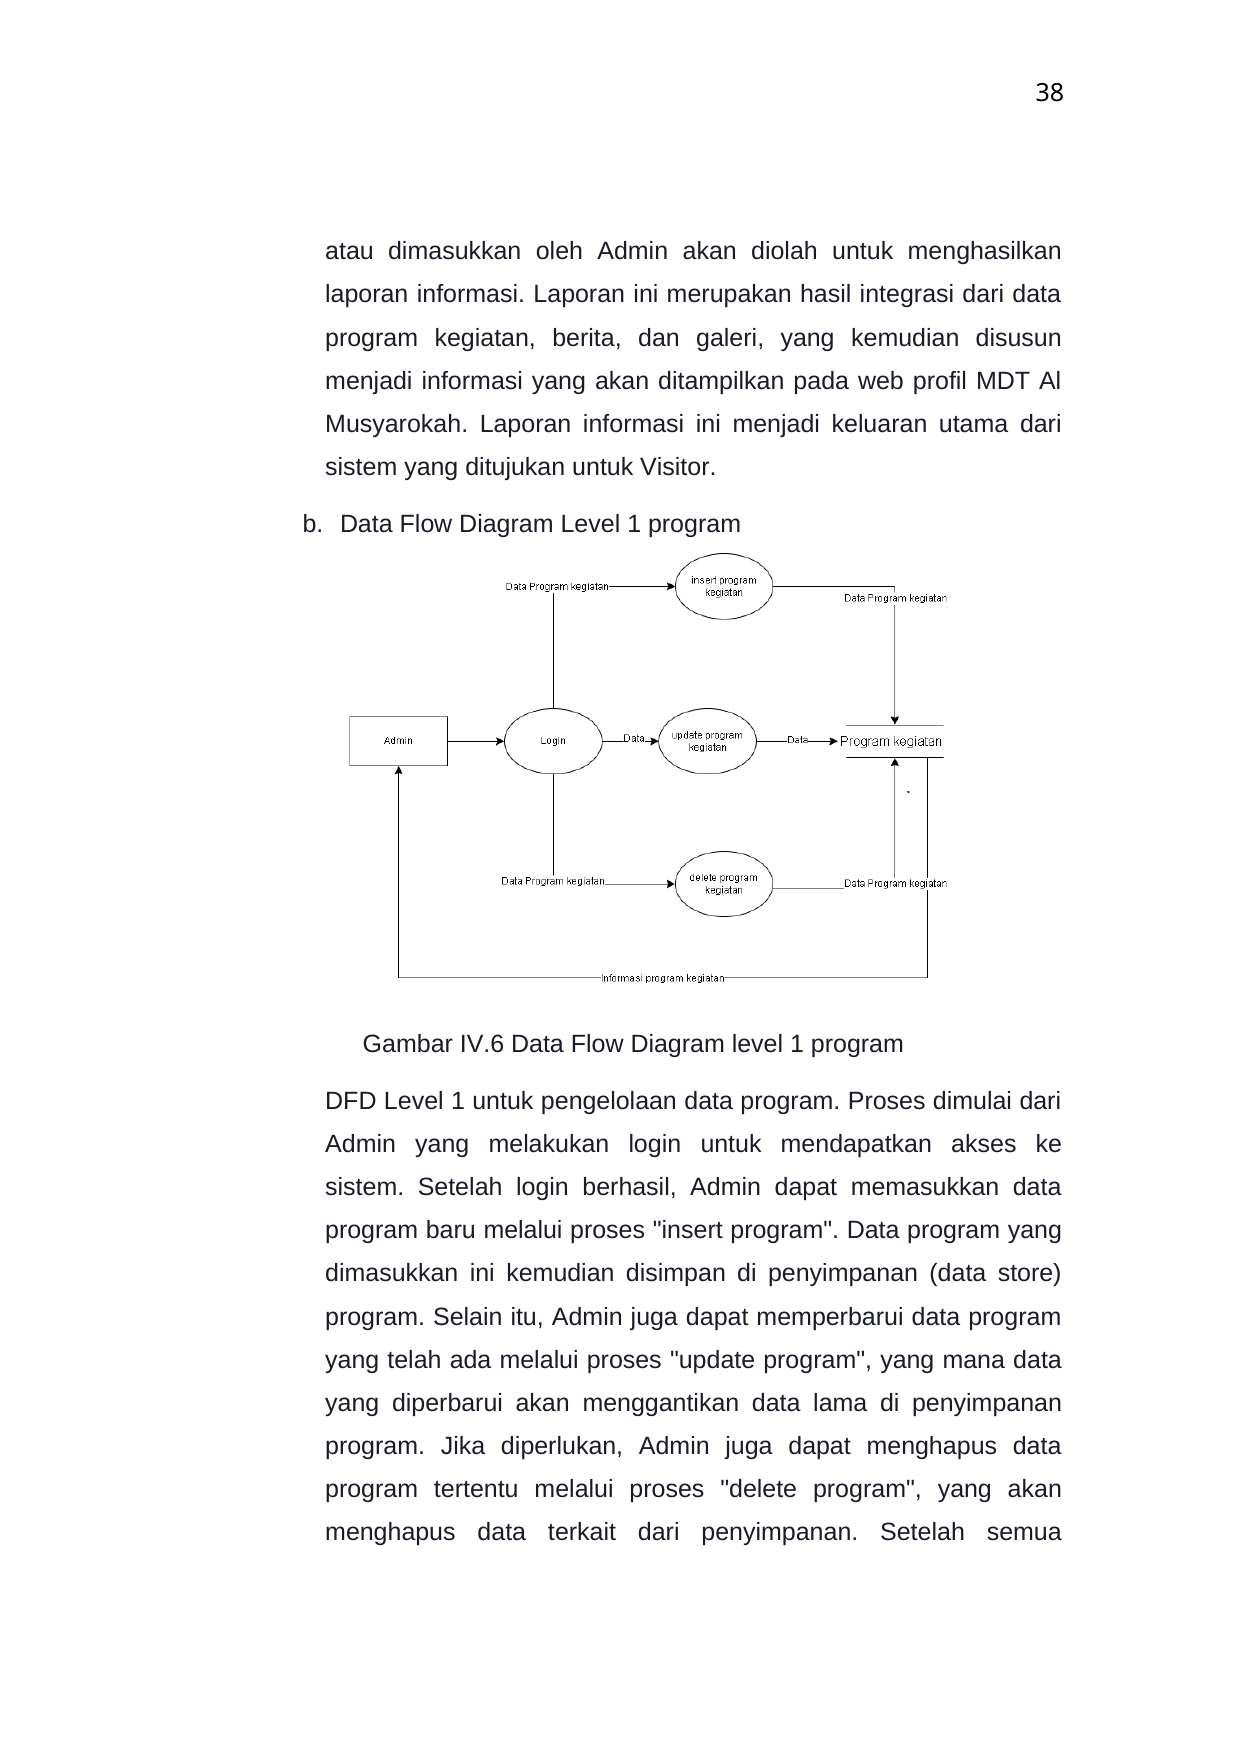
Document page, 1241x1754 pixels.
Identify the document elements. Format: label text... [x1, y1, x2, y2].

list Data Flow Diagram Level 1 program [302, 509, 1050, 538]
picture [349, 553, 947, 986]
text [325, 236, 1063, 481]
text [325, 1086, 1063, 1546]
